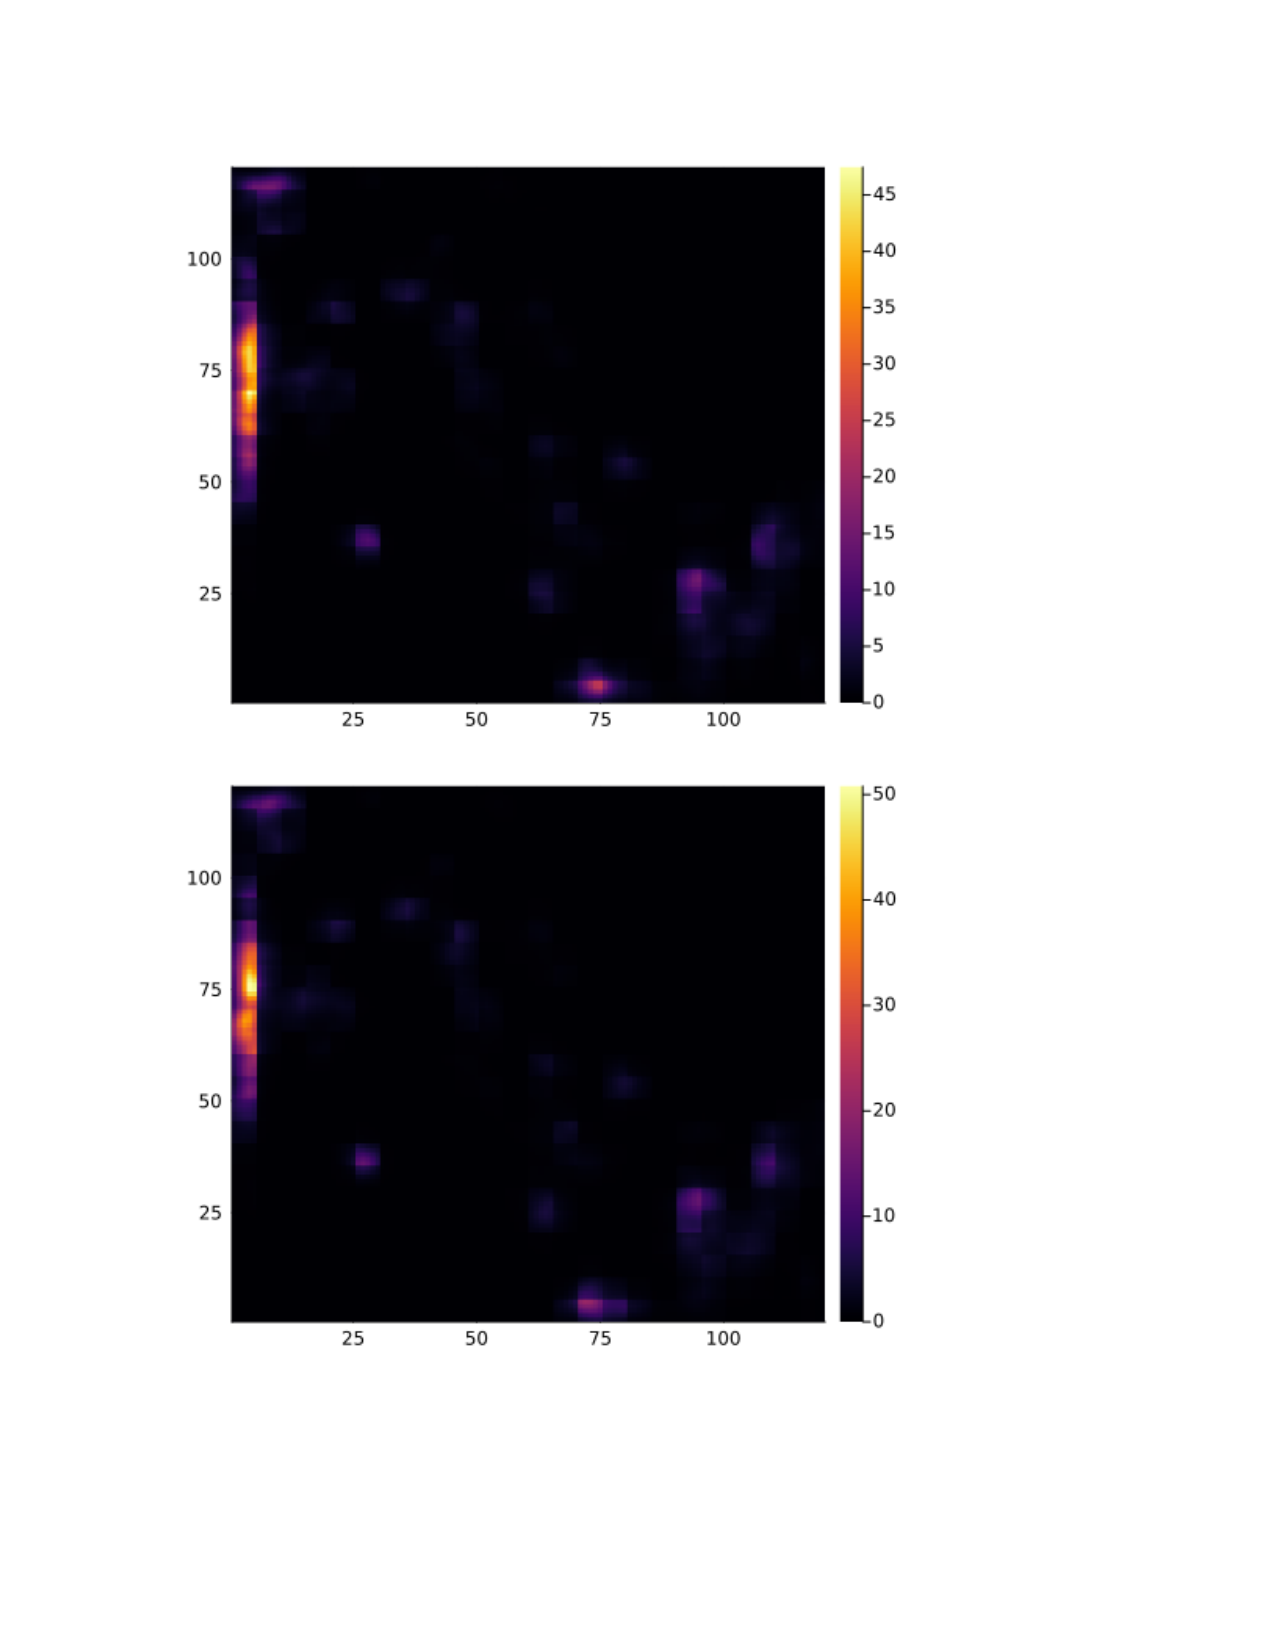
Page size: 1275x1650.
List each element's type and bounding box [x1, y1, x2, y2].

picture [168, 768, 919, 1369]
picture [168, 150, 919, 750]
